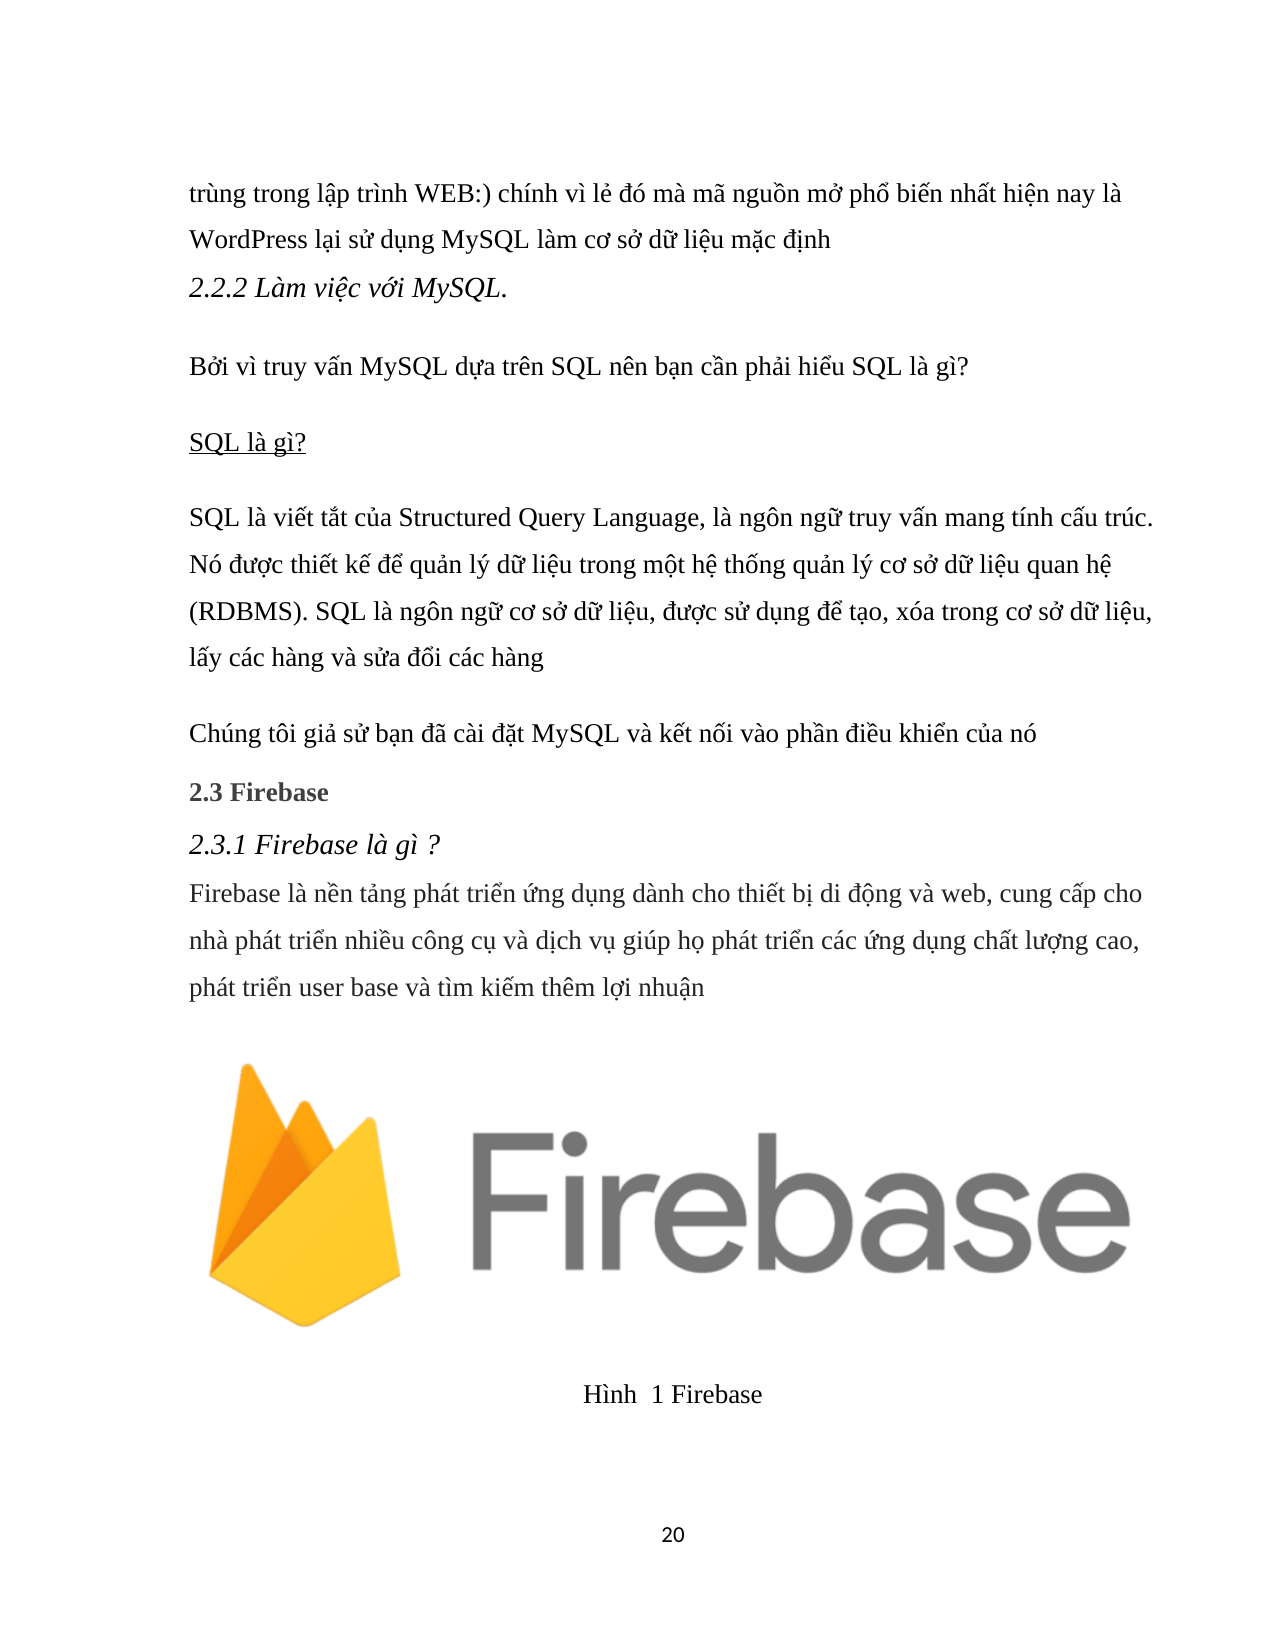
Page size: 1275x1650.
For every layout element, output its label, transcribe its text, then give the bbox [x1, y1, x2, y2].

subtitle 2.3.1 Firebase là gì ? [189, 827, 1156, 861]
text Hình 1 Firebase [189, 1378, 1156, 1409]
text Firebase là nền tảng phát triển ứng dụng dành cho thiết bị di động và web, cung cấp cho nhà phát triển nhiều công cụ và dịch vụ giúp họ phát triển các ứng dụng chất lượng cao, phát triển user base và tìm kiếm thêm lợi nhuận [189, 878, 1156, 1002]
subtitle 2.2.2 Làm việc với MySQL. [189, 270, 1156, 304]
picture [188, 1034, 1157, 1348]
text SQL là gì? [189, 426, 1156, 457]
text SQL là viết tắt của Structured Query Language, là ngôn ngữ truy vấn mang tính cấu trúc. Nó được thiết kế để quản lý dữ liệu trong một hệ thống quản lý cơ sở dữ liệu quan hệ (RDBMS). SQL là ngôn ngữ cơ sở dữ liệu, được sử dụng để tạo, xóa trong cơ sở dữ liệu, lấy các hàng và sửa đổi các hàng [189, 501, 1156, 673]
text Bởi vì truy vấn MySQL dựa trên SQL nên bạn cần phải hiểu SQL là gì? [189, 350, 1156, 381]
text Chúng tôi giả sử bạn đã cài đặt MySQL và kết nối vào phần điều khiển của nó [189, 717, 1156, 748]
subtitle 2.3 Firebase [189, 776, 1156, 808]
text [189, 177, 1156, 255]
